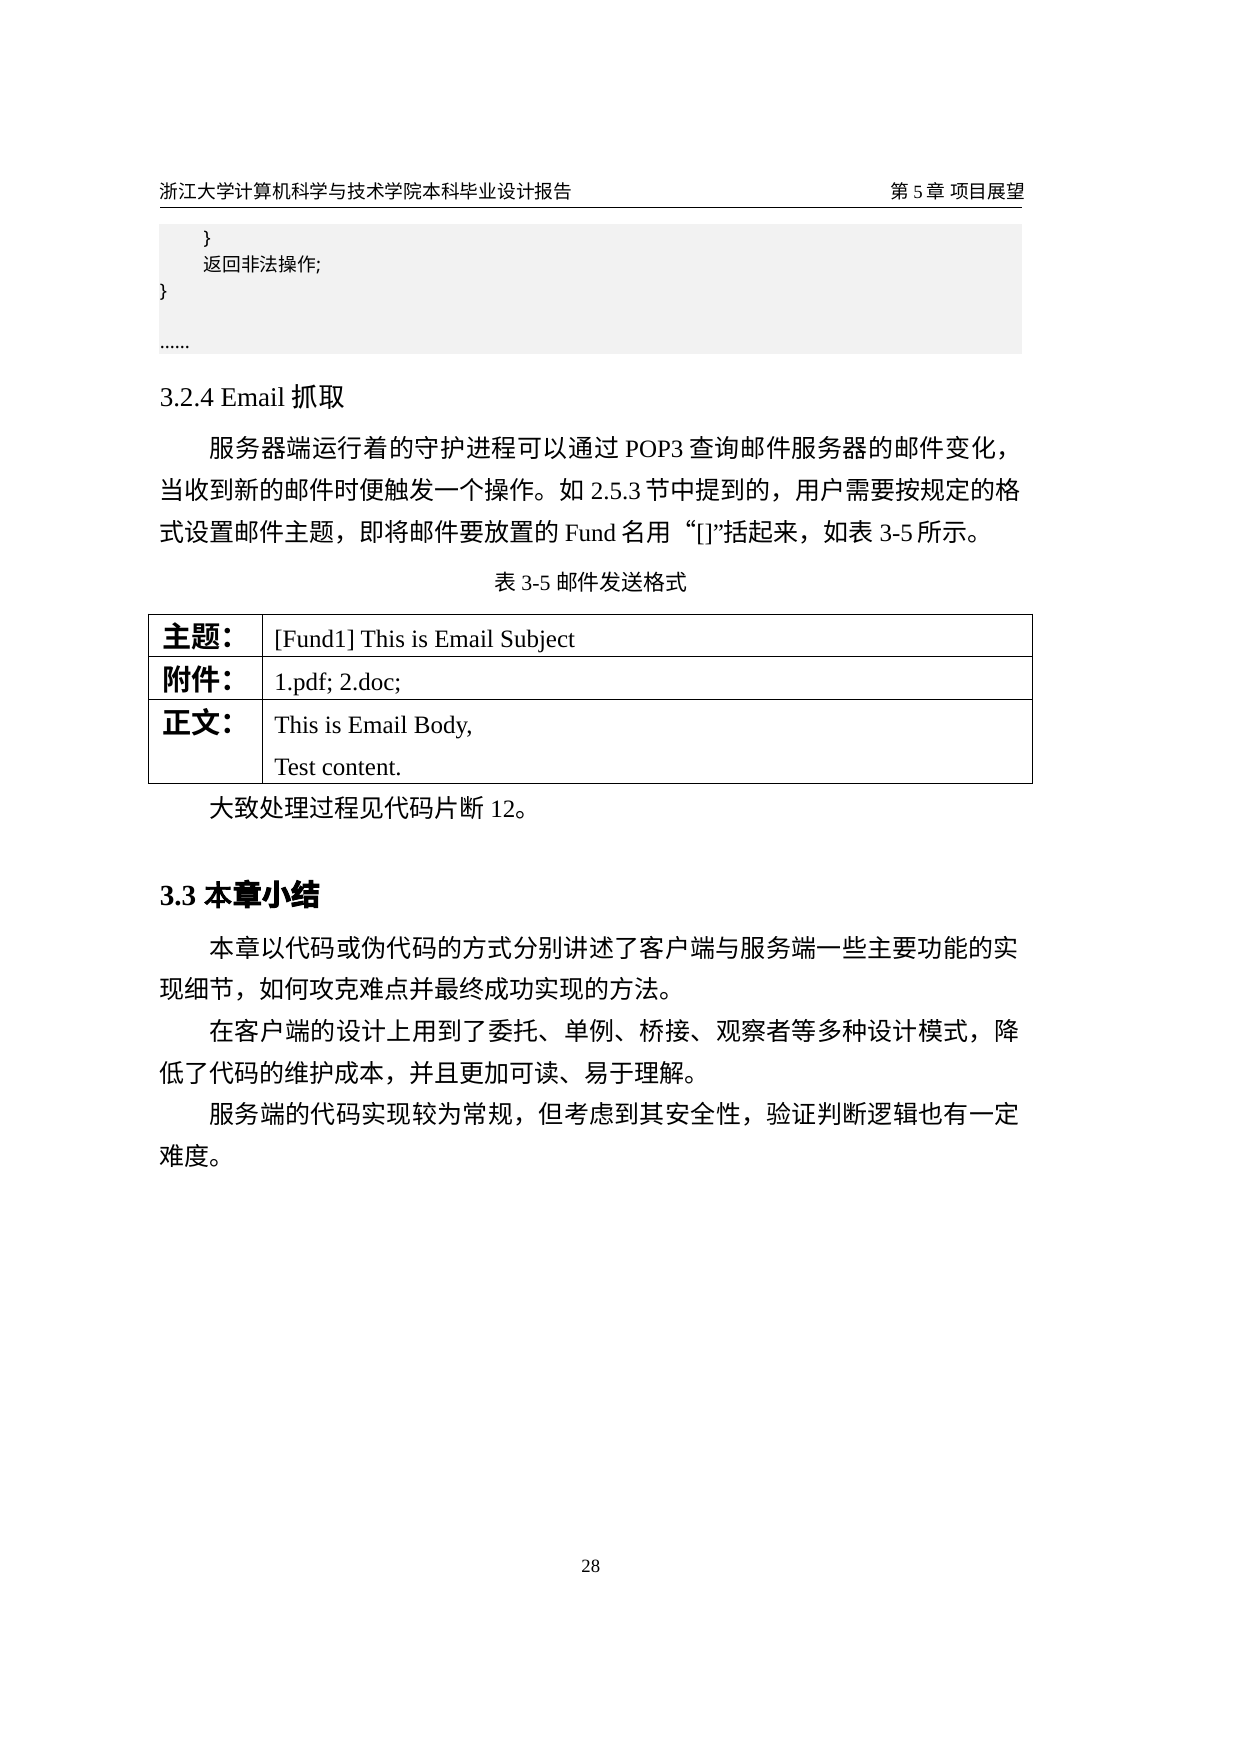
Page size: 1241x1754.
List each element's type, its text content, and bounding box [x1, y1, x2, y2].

table_cell This is Email Body, Test content. [263, 700, 1032, 783]
text 本章小结 [159, 876, 1022, 911]
text 服务端的代码实现较为常规，但考虑到其安全性，验证判断逻辑也有一定难度。 [159, 1091, 1022, 1174]
table_header 主题： [149, 615, 262, 656]
table_cell 1.pdf; 2.doc; [263, 657, 1032, 699]
text 大致处理过程见代码片断 12。 [159, 784, 1022, 826]
text Email抓取 [159, 379, 1022, 412]
text } [159, 277, 1022, 303]
table_header [Fund1] This is Email Subject [263, 615, 1032, 656]
table_cell 附件： [149, 657, 262, 699]
text 在客户端的设计上用到了委托、单例、桥接、观察者等多种设计模式，降低了代码的维护成本，并且更加可读、易于理解。 [159, 1007, 1022, 1091]
text ...... [159, 328, 1022, 354]
text } [159, 224, 1022, 250]
text 本章以代码或伪代码的方式分别讲述了客户端与服务端一些主要功能的实现细节，如何攻克难点并最终成功实现的方法。 [159, 924, 1022, 1007]
text 返回非法操作; [159, 250, 1022, 277]
table_cell 正文： [149, 700, 262, 783]
